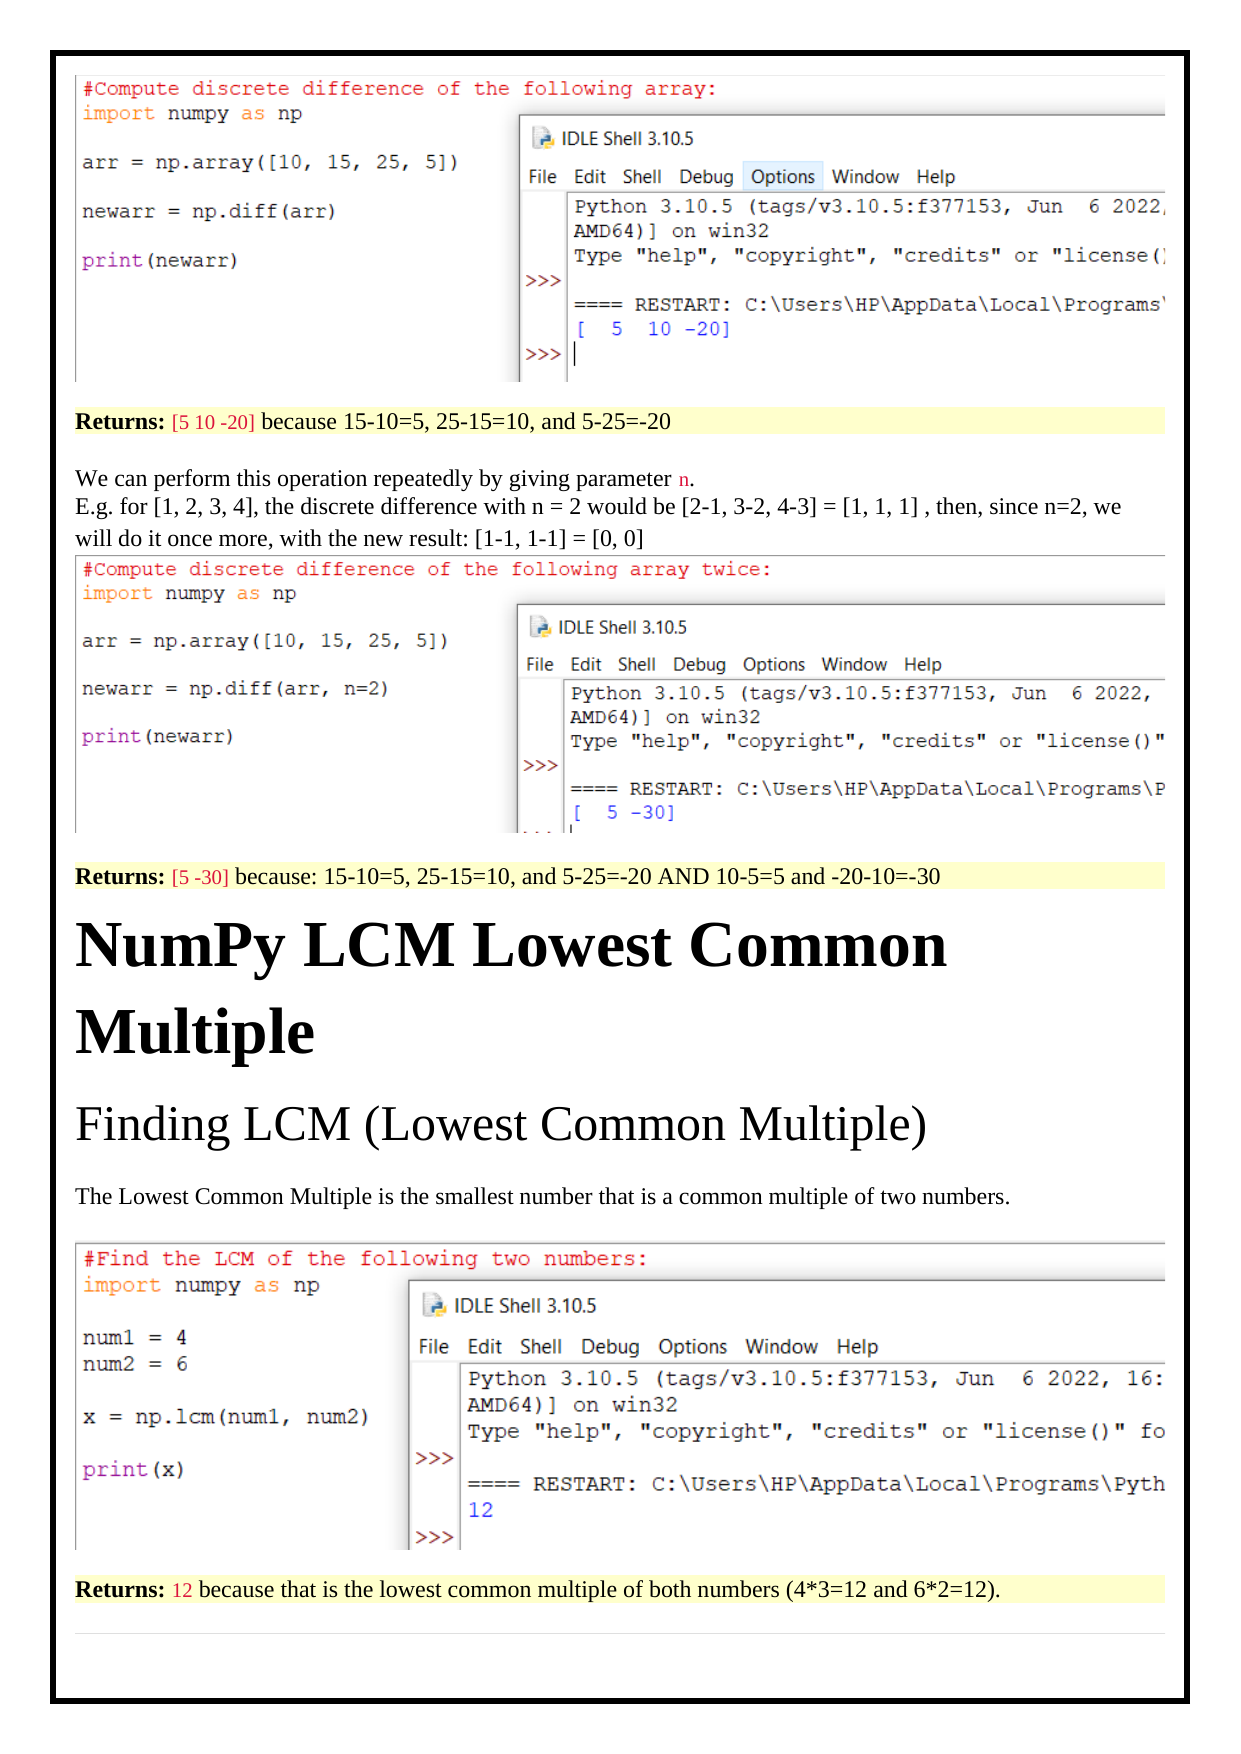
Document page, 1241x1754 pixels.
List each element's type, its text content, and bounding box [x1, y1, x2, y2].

picture [75, 75, 1166, 382]
picture [75, 1239, 1166, 1550]
subtitle Finding LCM (Lowest Common Multiple) [75, 1094, 1165, 1152]
text The Lowest Common Multiple is the smallest number that is a common multiple of two numbers. [75, 1182, 1165, 1209]
text We can perform this operation repeatedly by giving parameter n. [75, 464, 1165, 492]
text Returns: [5 10 -20] because 15-10=5, 25-15=10, and 5-25=-20 [75, 407, 1165, 434]
picture [75, 555, 1166, 833]
text Returns: [5 -30] because: 15-10=5, 25-15=10, and 5-25=-20 AND 10-5=5 and -20-10=-30 [75, 862, 1165, 889]
text Returns: 12 because that is the lowest common multiple of both numbers (4*3=12 and 6*2=12). [75, 1575, 1165, 1603]
subtitle NumPy LCM Lowest Common Multiple [75, 905, 1165, 1067]
text E.g. for [1, 2, 3, 4], the discrete difference with n = 2 would be [2-1, 3-2, 4-3] = [1, 1, 1] , then, since n=2, we will do it once more, with the new result: [1-1, 1-1] = [0, 0] [75, 492, 1165, 551]
